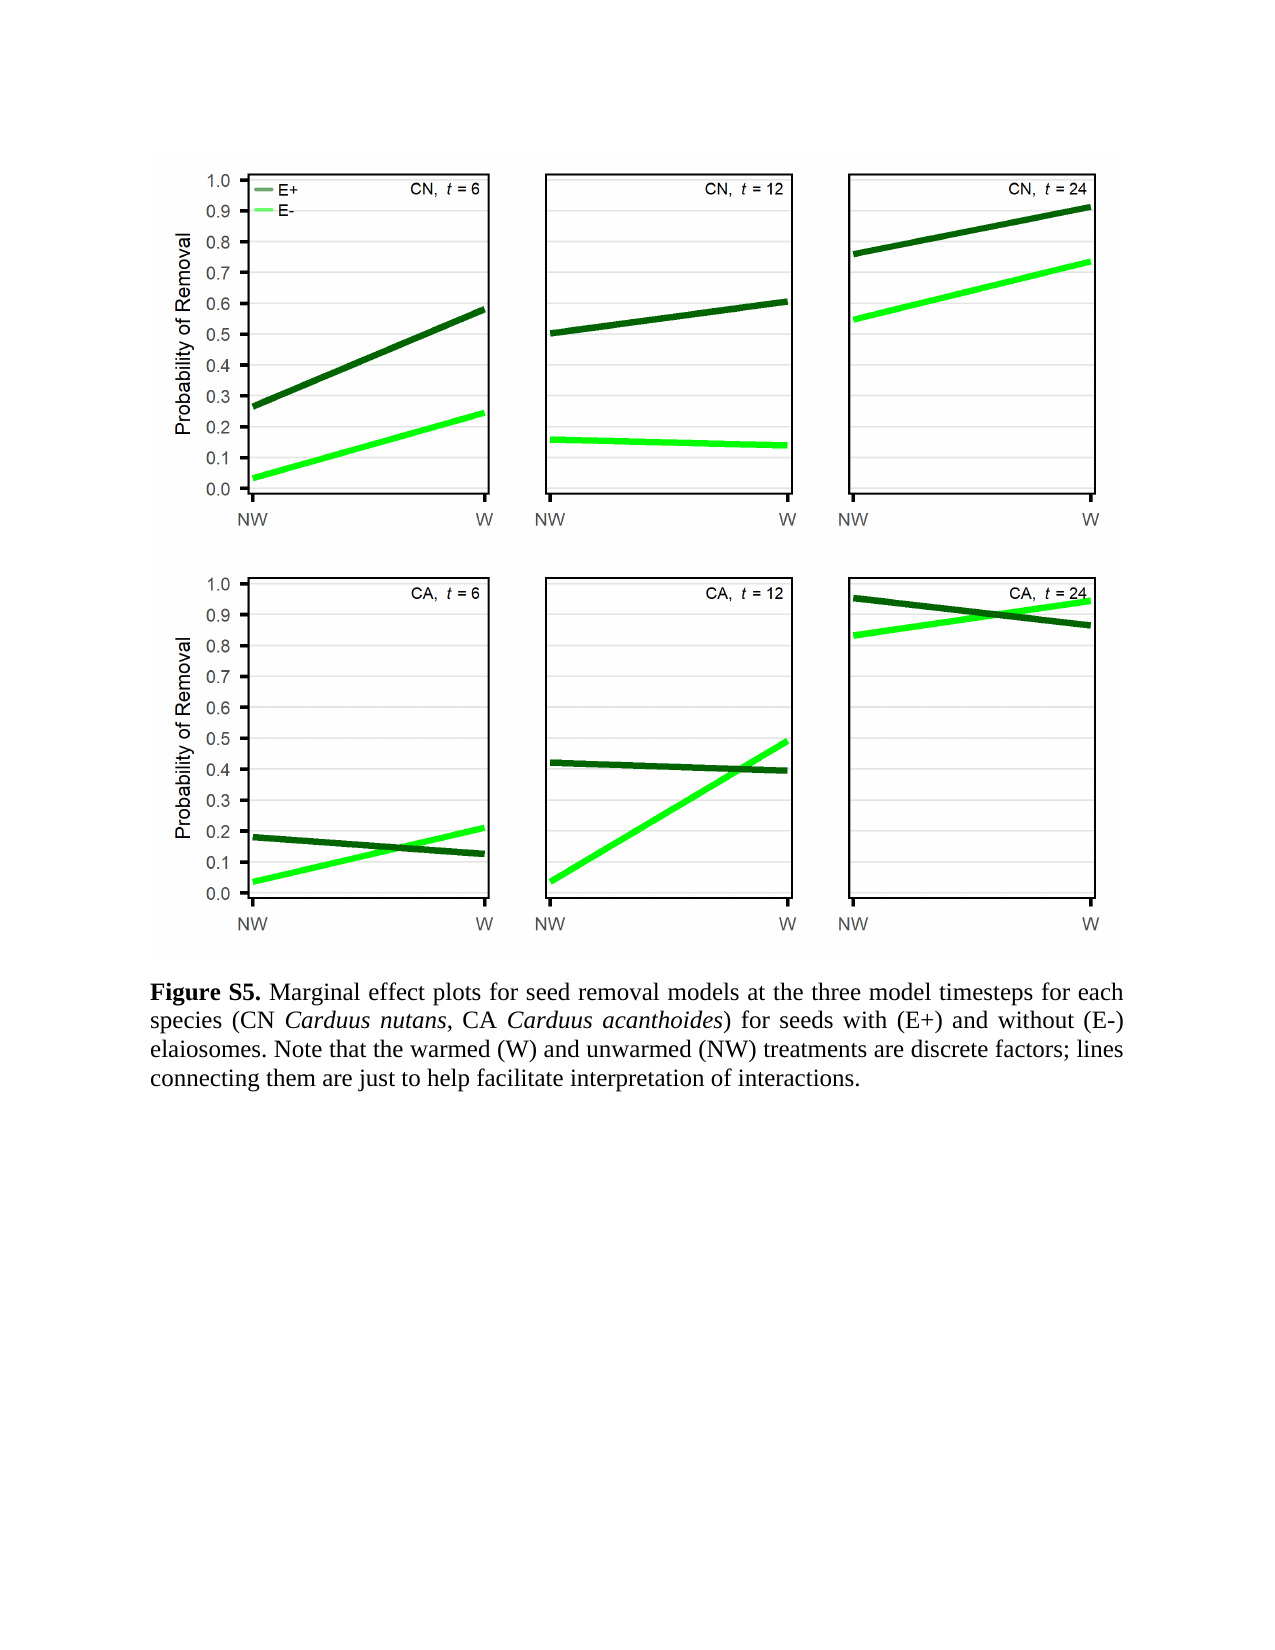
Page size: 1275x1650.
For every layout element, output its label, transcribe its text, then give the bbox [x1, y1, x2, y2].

picture [150, 150, 1120, 958]
text Figure S5. Marginal effect plots for seed removal models at the three model timesteps for each species (CN Carduus nutans, CA Carduus acanthoides) for seeds with (E+) and without (E-) elaiosomes. Note that the warmed (W) and unwarmed (NW) treatments are discrete factors; lines connecting them are just to help facilitate interpretation of interactions. [150, 977, 1125, 1092]
